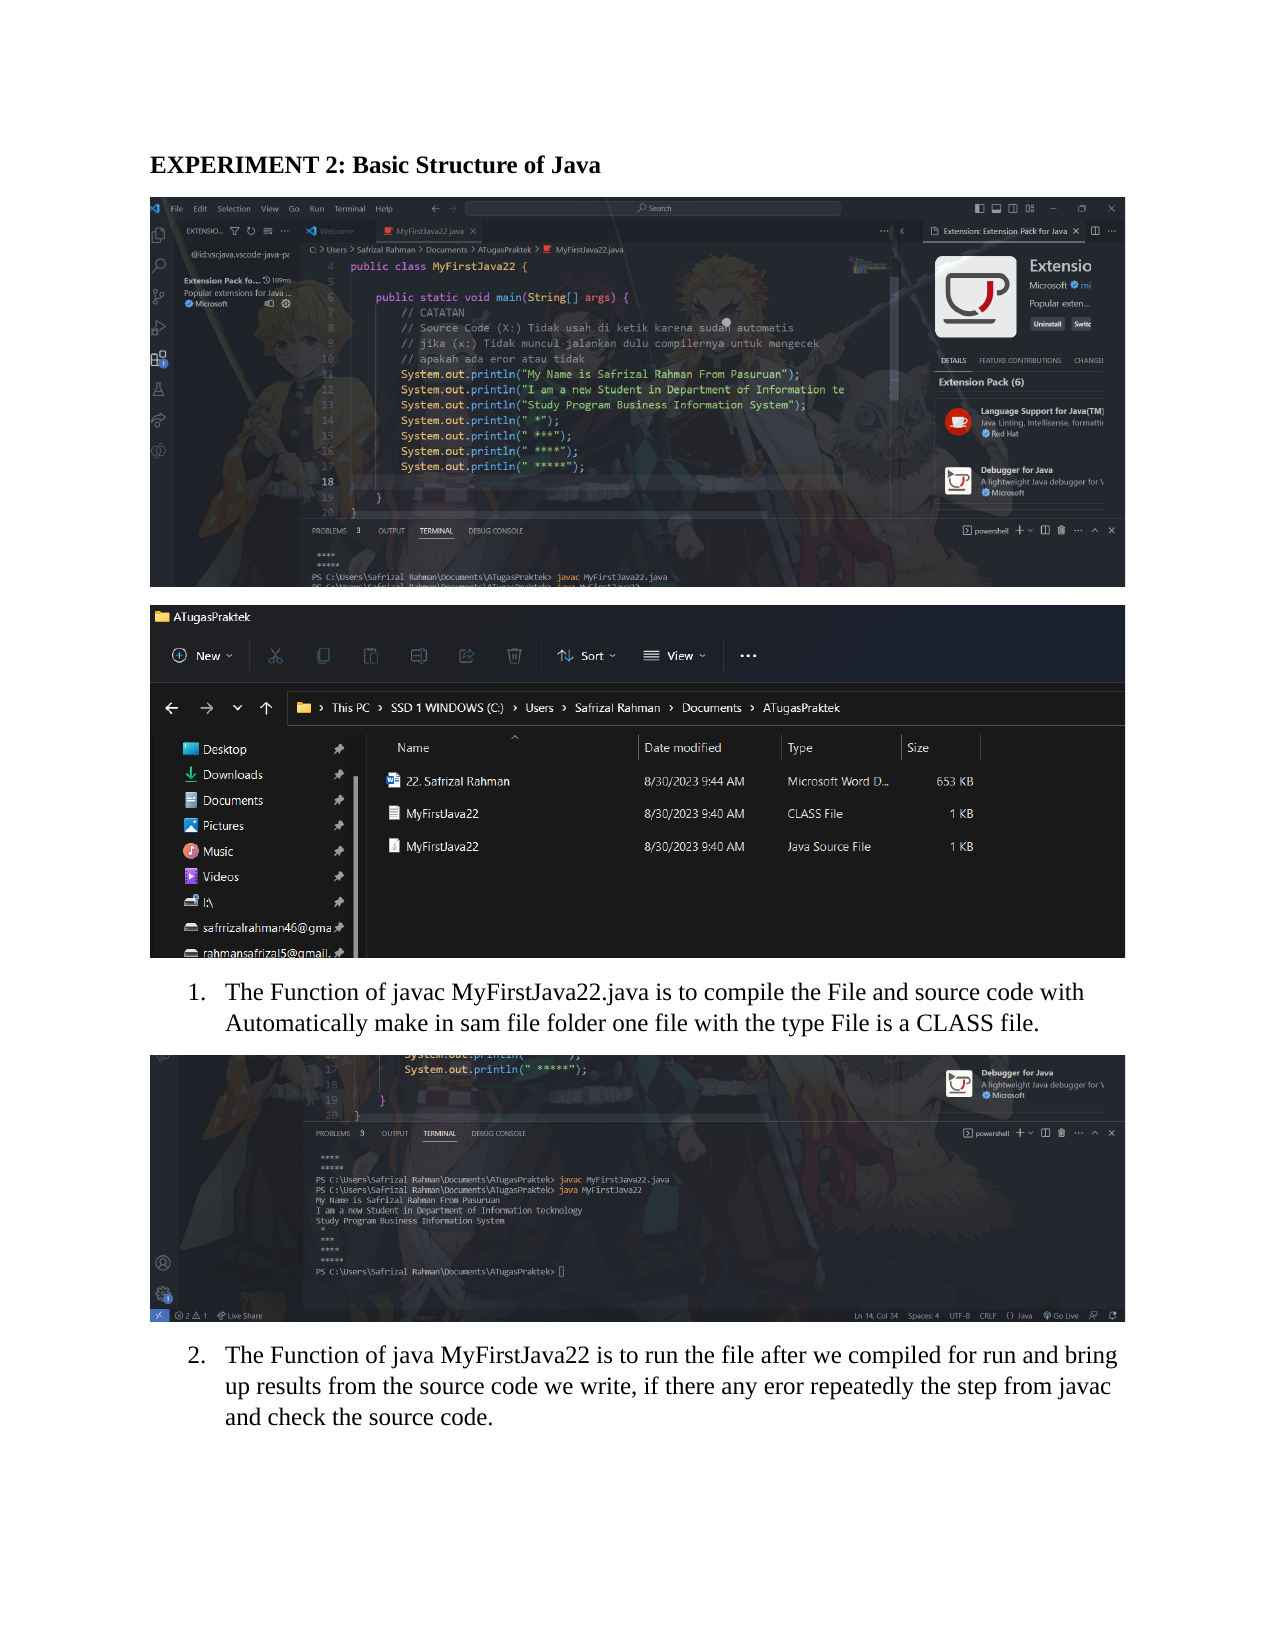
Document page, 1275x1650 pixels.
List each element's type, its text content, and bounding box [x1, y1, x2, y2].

list The Function of javac MyFirstJava22.java is to compile the File and source code with Automatically make in sam file folder one file with the type File is a CLASS file. [187, 977, 1125, 1037]
picture [150, 605, 1125, 958]
list The Function of java MyFirstJava22 is to run the file after we compiled for run and bring up results from the source code we write, if there any eror repeatedly the step from javac and check the source code. [187, 1340, 1125, 1431]
picture [150, 1055, 1125, 1322]
text EXPERIMENT 2: Basic Structure of Java [150, 150, 1125, 179]
picture [150, 197, 1125, 587]
